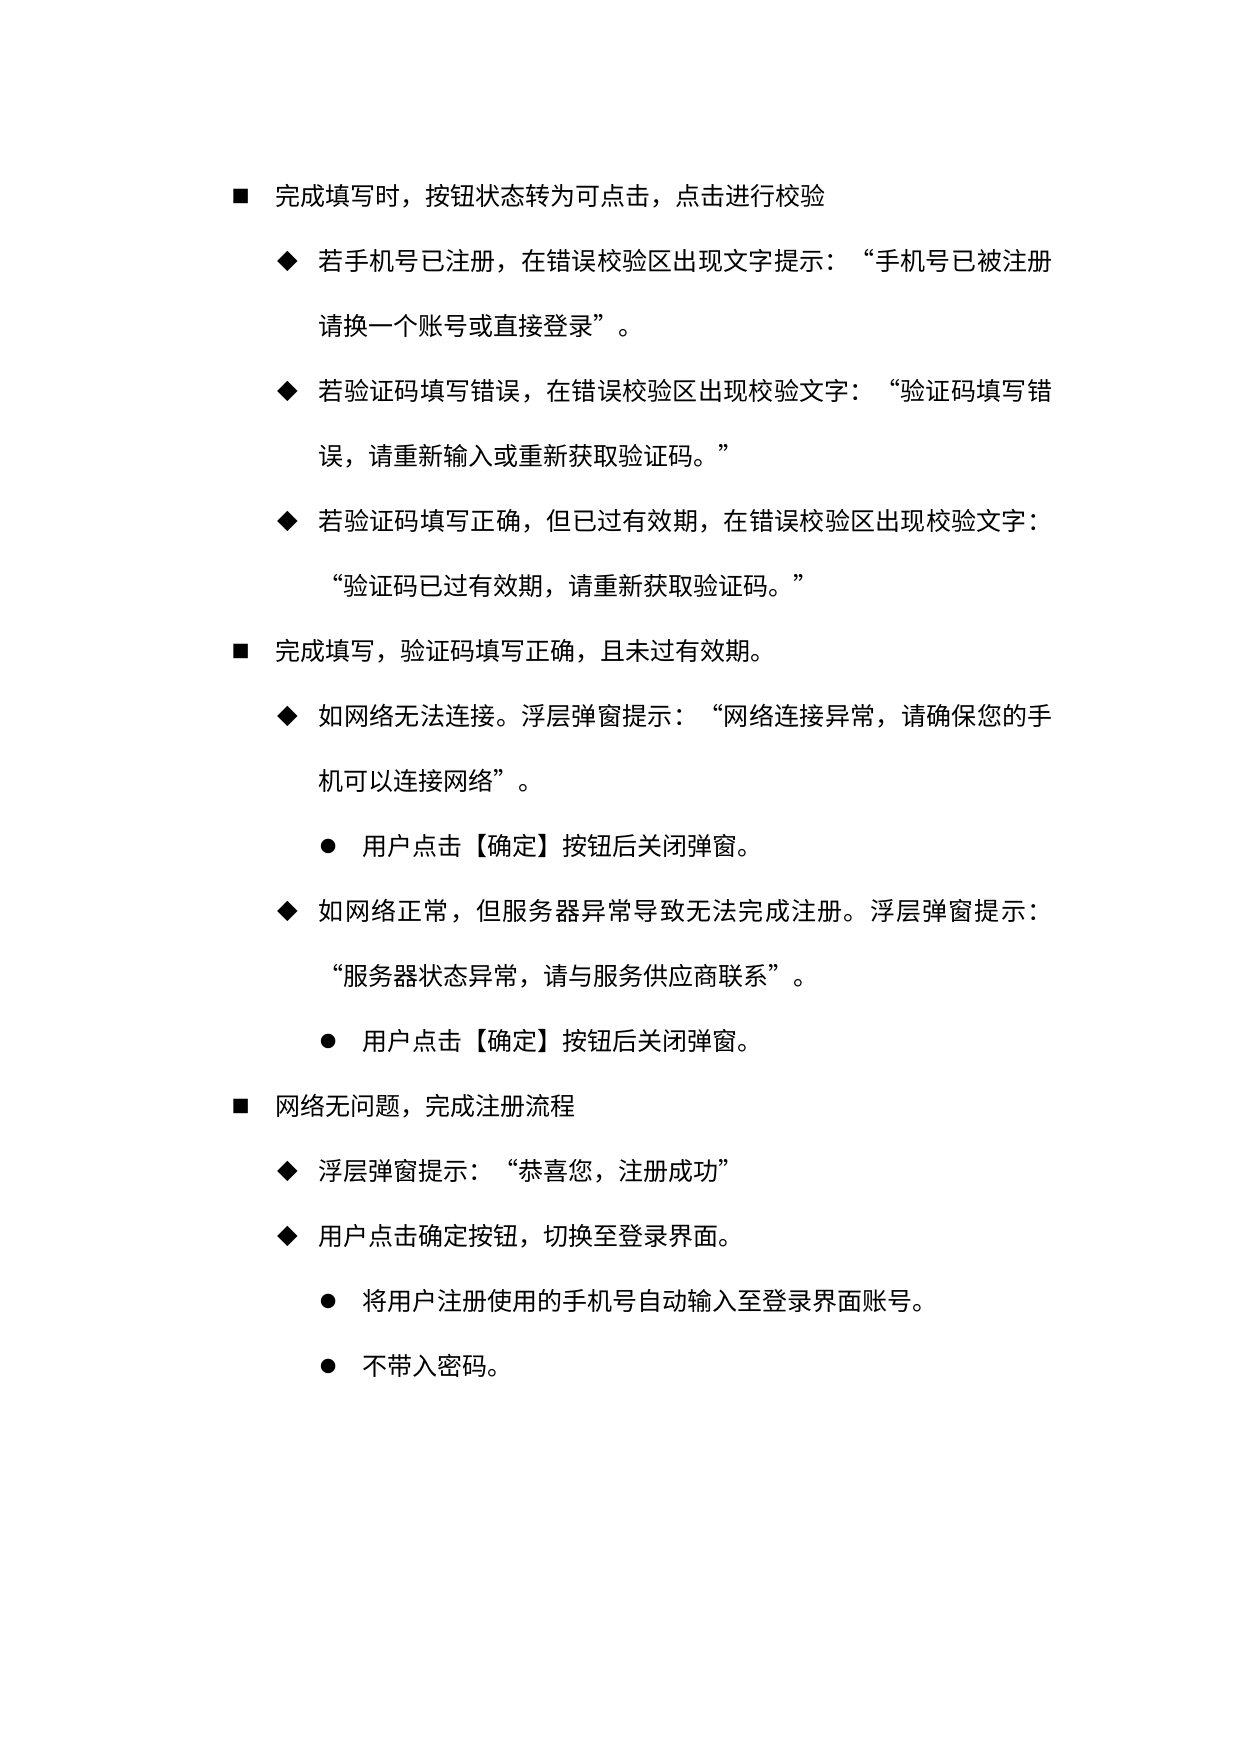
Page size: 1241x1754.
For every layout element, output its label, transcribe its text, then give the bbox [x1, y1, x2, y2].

list 网络无问题，完成注册流程 [231, 1072, 1053, 1137]
list 浮层弹窗提示：“恭喜您，注册成功” [275, 1137, 1053, 1202]
list 若手机号已注册，在错误校验区出现文字提示：“手机号已被注册，请换一个账号或直接登录”。 [275, 227, 1053, 357]
list 若验证码填写正确，但已过有效期，在错误校验区出现校验文字：“验证码已过有效期，请重新获取验证码。” [275, 487, 1053, 617]
list 若验证码填写错误，在错误校验区出现校验文字：“验证码填写错误，请重新输入或重新获取验证码。” [275, 357, 1053, 487]
list 用户点击确定按钮，切换至登录界面。 [275, 1202, 1053, 1267]
list 如网络正常，但服务器异常导致无法完成注册。浮层弹窗提示：“服务器状态异常，请与服务供应商联系”。 [275, 877, 1053, 1007]
list 不带入密码。 [319, 1332, 1053, 1397]
list 如网络无法连接。浮层弹窗提示：“网络连接异常，请确保您的手机可以连接网络”。 [275, 682, 1053, 812]
list 用户点击【确定】按钮后关闭弹窗。 [319, 812, 1053, 877]
list 用户点击【确定】按钮后关闭弹窗。 [319, 1007, 1053, 1072]
list 完成填写时，按钮状态转为可点击，点击进行校验 [231, 162, 1053, 227]
list 完成填写，验证码填写正确，且未过有效期。 [231, 617, 1053, 682]
list 将用户注册使用的手机号自动输入至登录界面账号。 [319, 1267, 1053, 1332]
